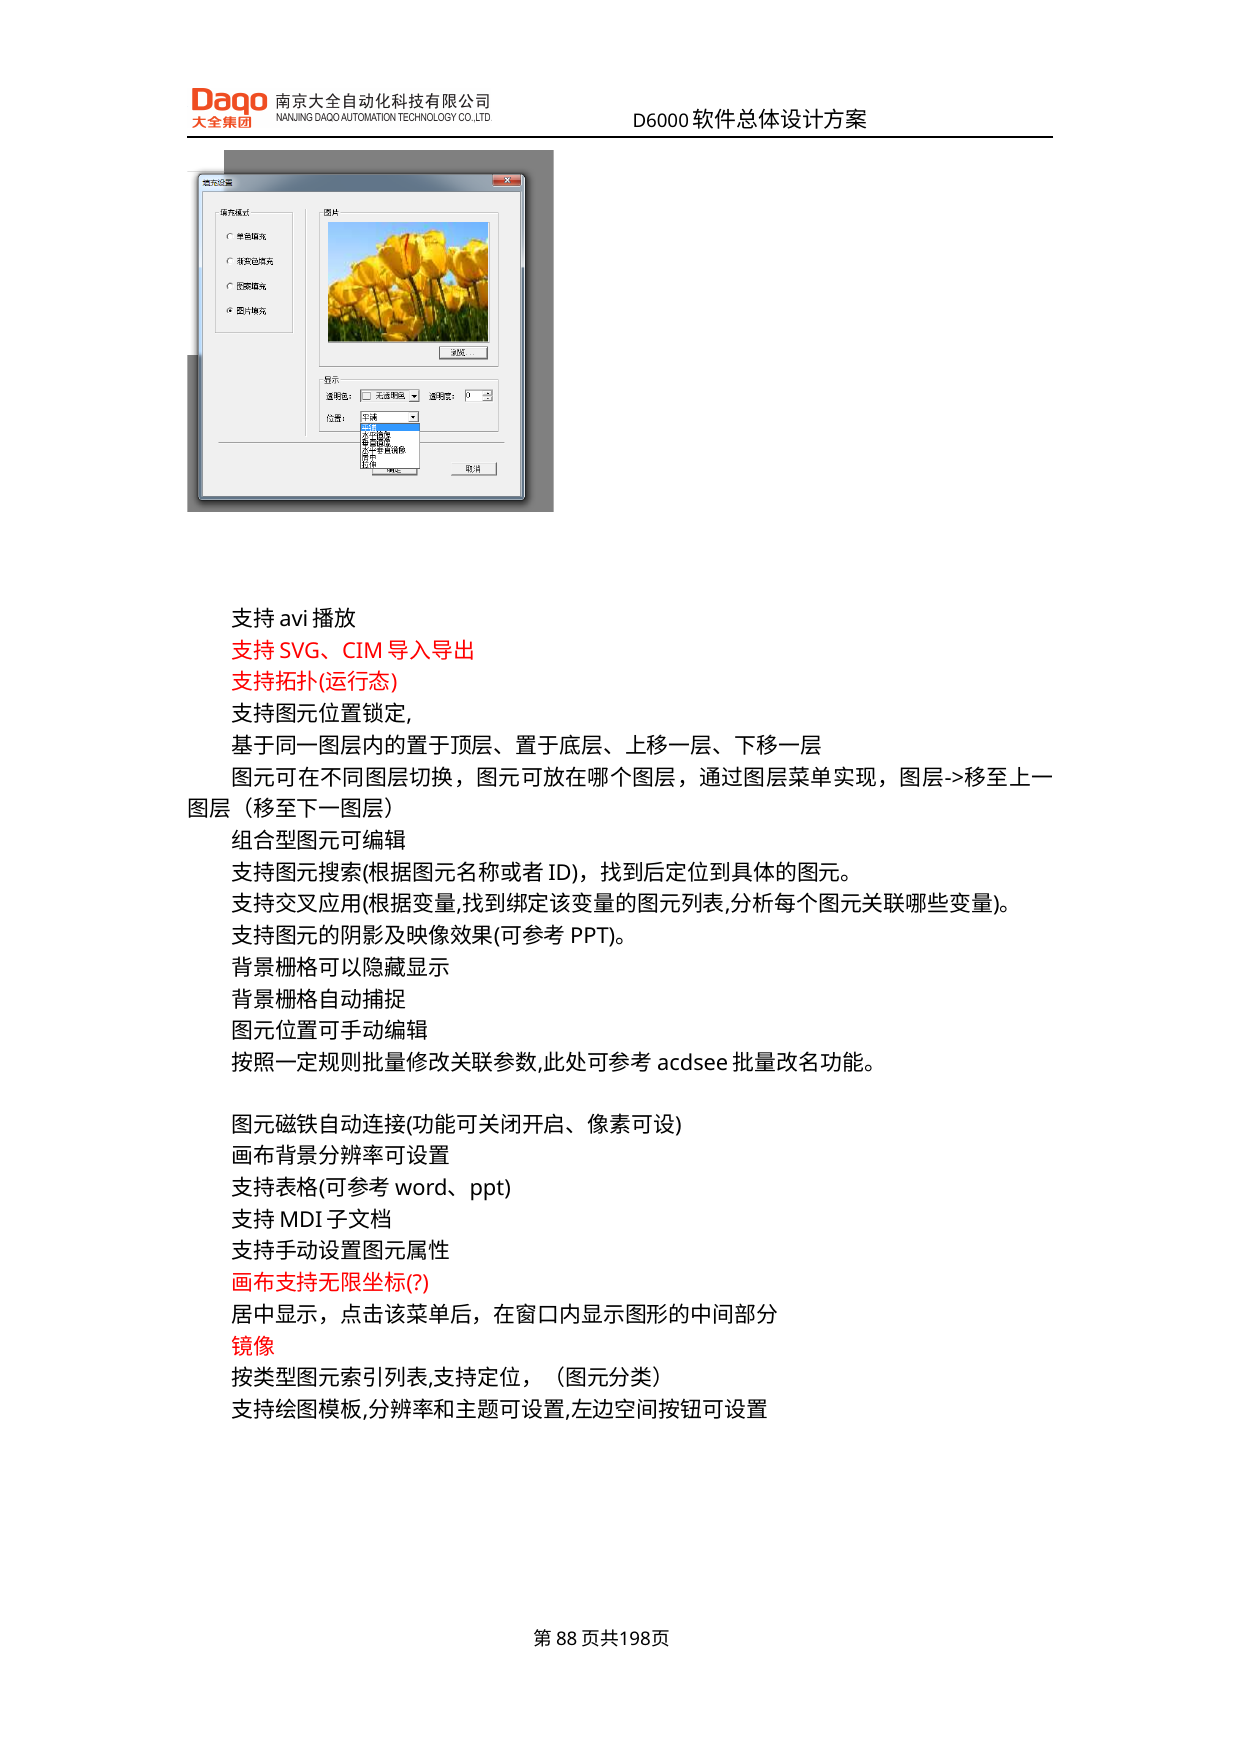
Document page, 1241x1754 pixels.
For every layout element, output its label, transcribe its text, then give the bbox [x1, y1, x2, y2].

text 组合型图元可编辑 [187, 823, 1053, 855]
text 支持拓扑(运行态) [187, 664, 1053, 696]
text 按类型图元索引列表,支持定位，（图元分类） [187, 1360, 1053, 1392]
text 支持绘图模板,分辨率和主题可设置,左边空间按钮可设置 [187, 1392, 1053, 1424]
text 支持MDI子文档 [187, 1202, 1053, 1233]
text 支持图元位置锁定, [187, 696, 1053, 728]
text 背景栅格可以隐藏显示 [187, 950, 1053, 982]
text 支持avi播放 [187, 601, 1053, 633]
text 支持SVG、CIM导入导出 [187, 633, 1053, 664]
text 支持手动设置图元属性 [187, 1233, 1053, 1265]
text 图元位置可手动编辑 [187, 1013, 1053, 1045]
text 图元可在不同图层切换，图元可放在哪个图层，通过图层菜单实现，图层->移至上一图层（移至下一图层） [187, 759, 1053, 823]
text 支持图元的阴影及映像效果(可参考PPT)。 [187, 918, 1053, 950]
text 背景栅格自动捕捉 [187, 982, 1053, 1013]
text 基于同一图层内的置于顶层、置于底层、上移一层、下移一层 [187, 728, 1053, 759]
text 镜像 [187, 1329, 1053, 1360]
text 画布背景分辨率可设置 [187, 1138, 1053, 1170]
text 居中显示，点击该菜单后，在窗口内显示图形的中间部分 [187, 1297, 1053, 1329]
text 按照一定规则批量修改关联参数,此处可参考acdsee批量改名功能。 [187, 1045, 1053, 1077]
text 支持表格(可参考word、ppt) [187, 1170, 1053, 1202]
text 图元磁铁自动连接(功能可关闭开启、像素可设) [187, 1107, 1053, 1138]
text 支持图元搜索(根据图元名称或者ID)，找到后定位到具体的图元。 [187, 855, 1053, 886]
picture [187, 88, 492, 128]
text 画布支持无限坐标(?) [187, 1265, 1053, 1297]
picture [187, 150, 554, 512]
text 支持交叉应用(根据变量,找到绑定该变量的图元列表,分析每个图元关联哪些变量)。 [187, 886, 1053, 918]
